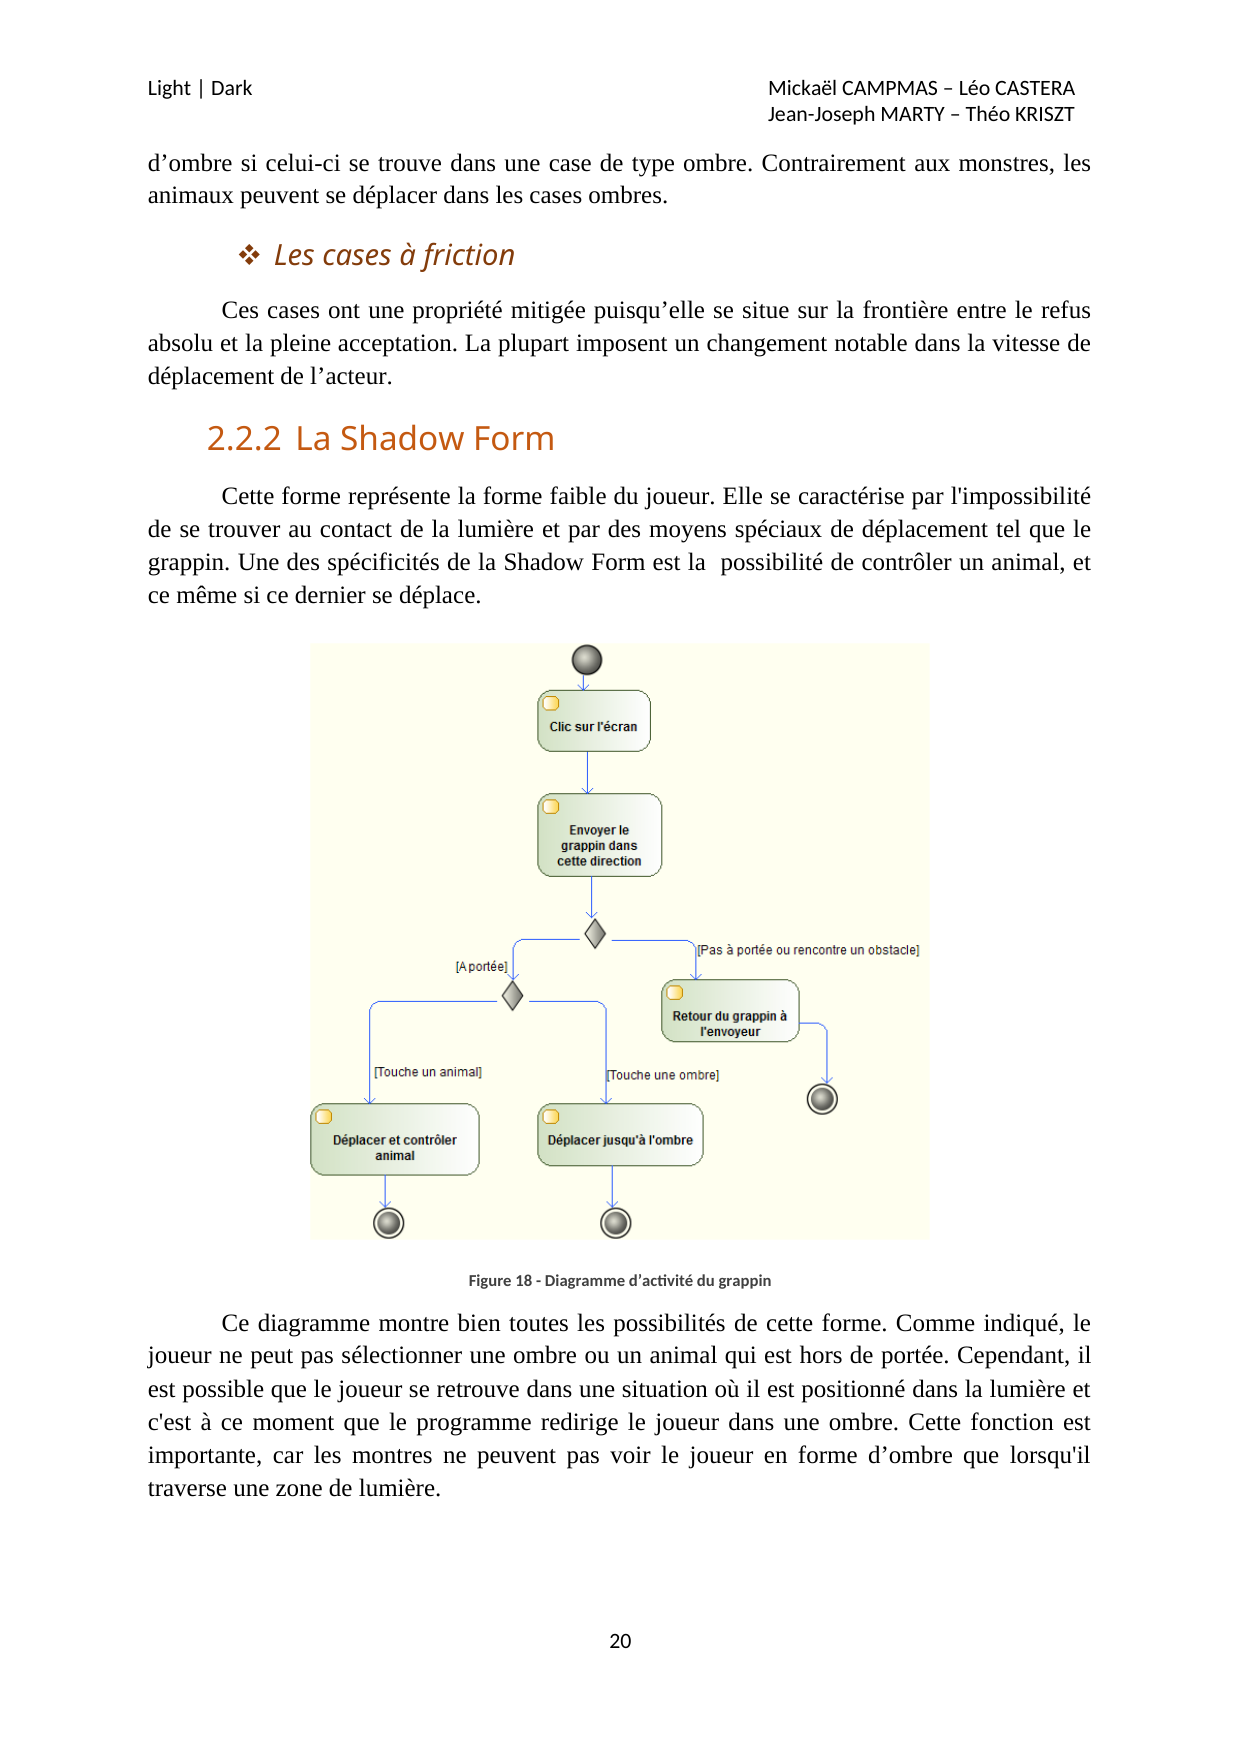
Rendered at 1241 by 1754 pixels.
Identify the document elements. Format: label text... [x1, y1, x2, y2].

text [148, 148, 1093, 209]
subtitle Les cases à friction [236, 234, 1093, 274]
text Cette forme représente la forme faible du joueur. Elle se caractérise par l'impossibilité de se trouver au contact de la lumière et par des moyens spéciaux de déplacement tel que le grappin. Une des spécificités de la Shadow Form est la possibilité de contrôler un animal, et ce même si ce dernier se déplace. [148, 481, 1093, 609]
text Ce diagramme montre bien toutes les possibilités de cette forme. Comme indiqué, le joueur ne peut pas sélectionner une ombre ou un animal qui est hors de portée. Cependant, il est possible que le joueur se retrouve dans une situation où il est positionné dans la lumière et c'est à ce moment que le programme redirige le joueur dans une ombre. Cette fonction est importante, car les montres ne peuvent pas voir le joueur en forme d’ombre que lorsqu'il traverse une zone de lumière. [148, 1308, 1093, 1501]
text Ces cases ont une propriété mitigée puisqu’elle se situe sur la frontière entre le refus absolu et la pleine acceptation. La plupart imposent un changement notable dans la vitesse de déplacement de l’acteur. [148, 295, 1093, 390]
subtitle La Shadow Form [207, 415, 1093, 460]
picture [300, 634, 940, 1250]
